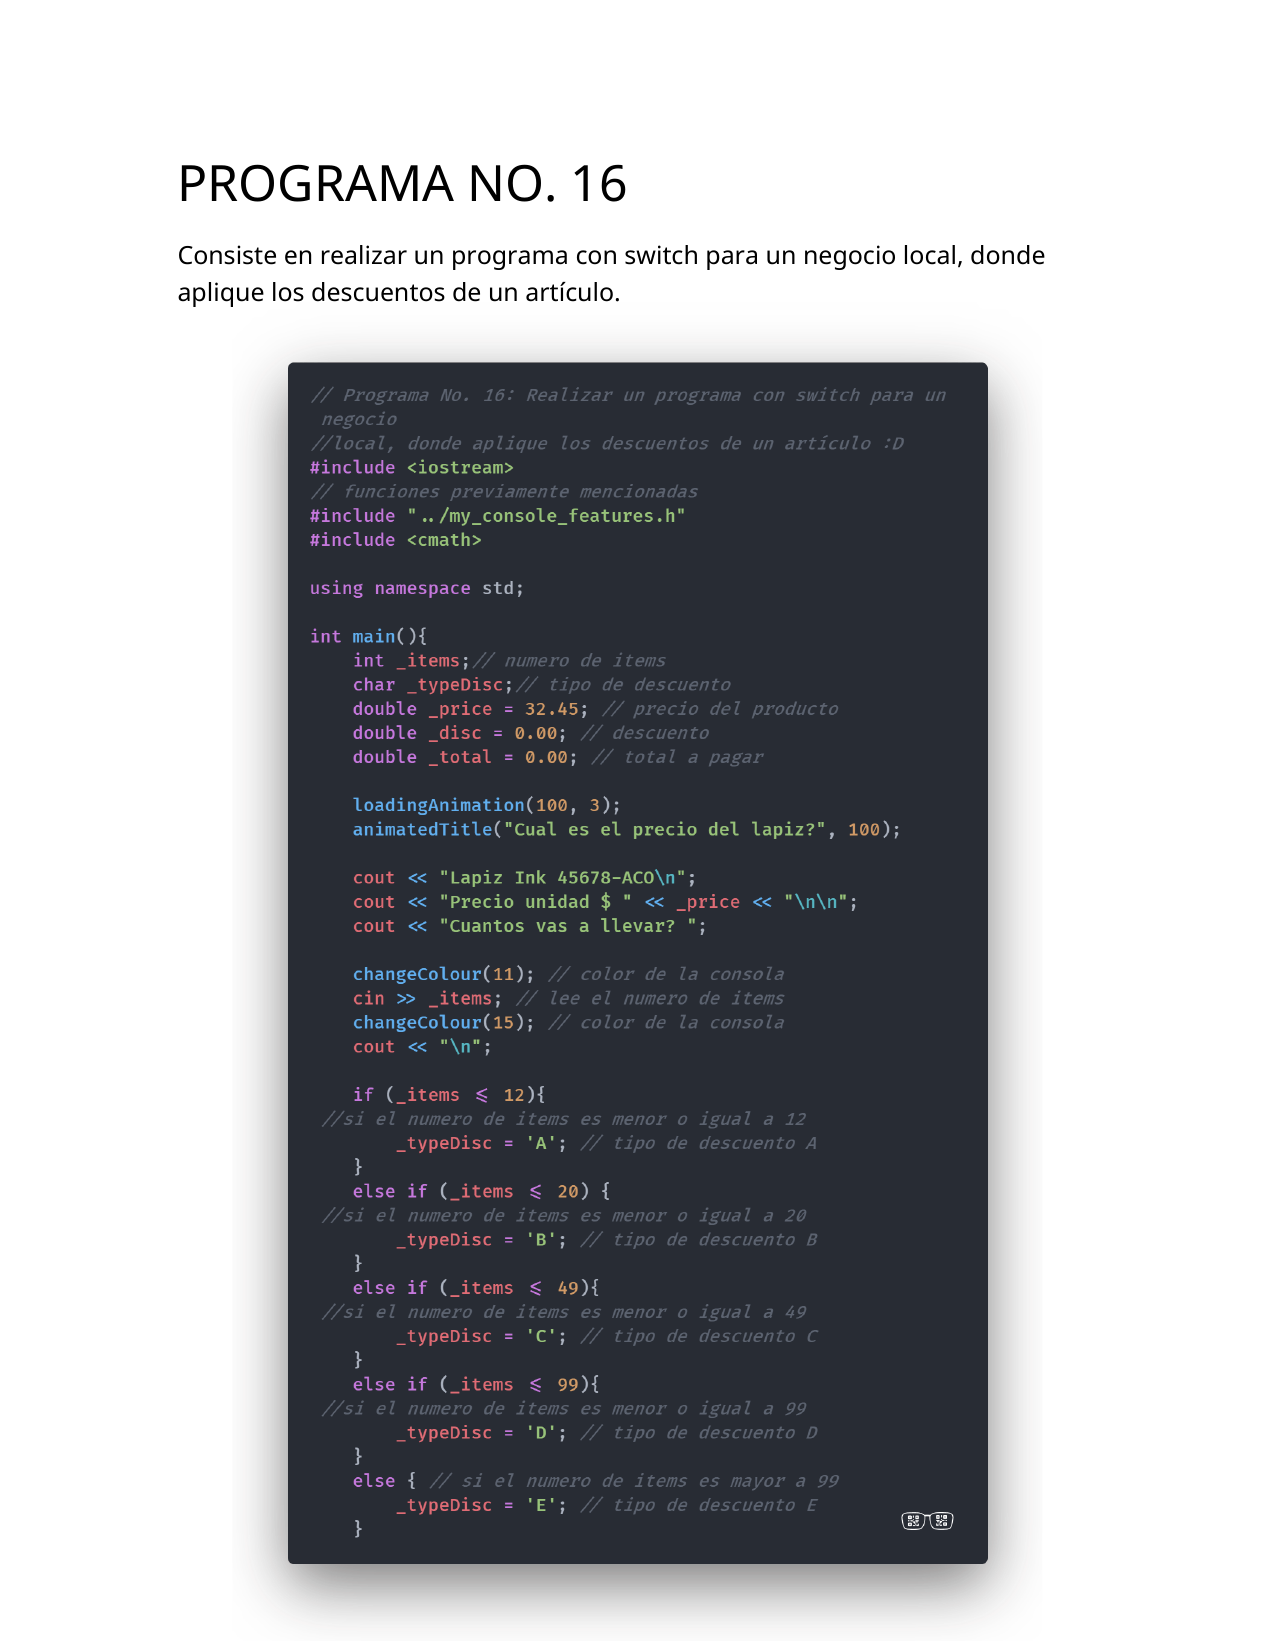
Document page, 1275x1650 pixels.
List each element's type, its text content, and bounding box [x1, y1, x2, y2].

text PROGRAMA NO. 16 [177, 148, 1098, 216]
picture [232, 285, 1043, 1641]
text Consiste en realizar un programa con switch para un negocio local, donde aplique los descuentos de un artículo. [177, 238, 1098, 309]
